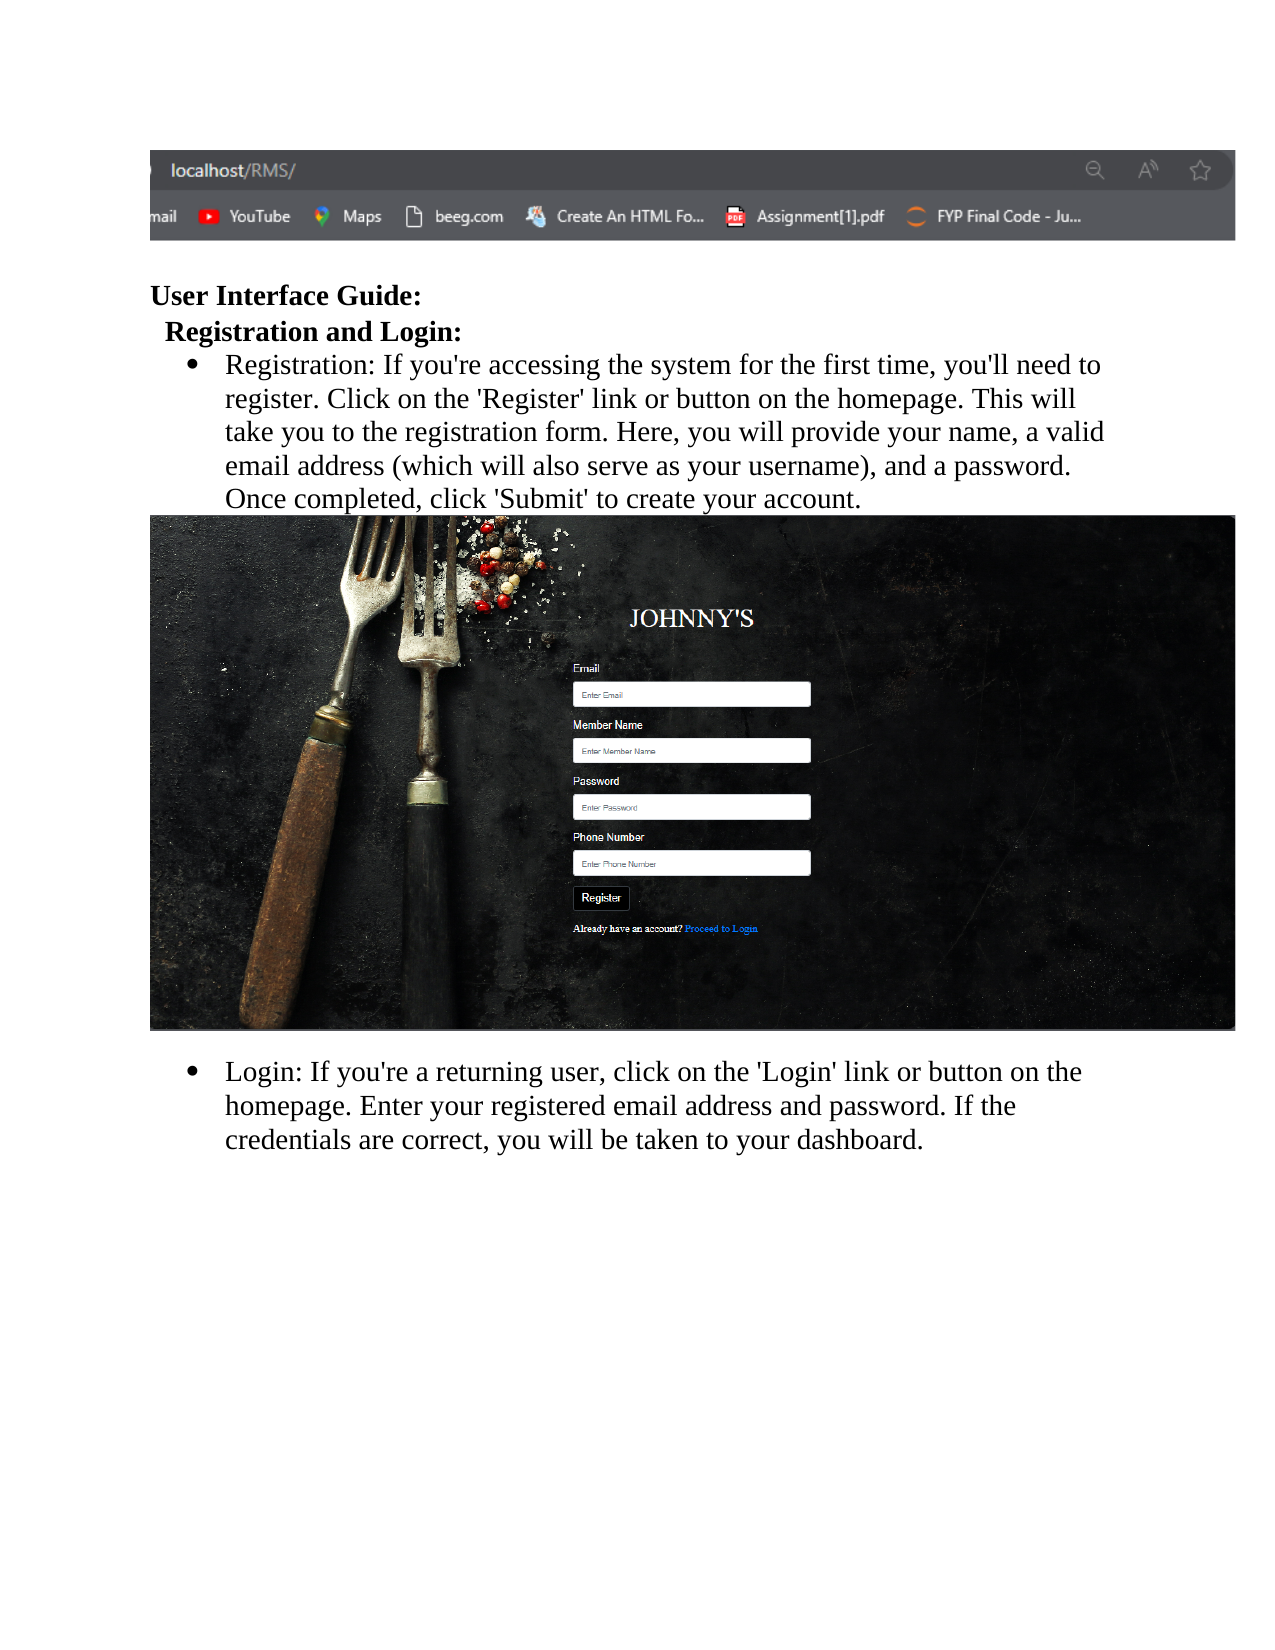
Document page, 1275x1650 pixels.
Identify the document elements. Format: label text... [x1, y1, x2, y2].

picture [150, 515, 1236, 1031]
list Registration: If you're accessing the system for the first time, you'll need to register. Click on the 'Register' link or button on the homepage. This will take you to the registration form. Here, you will provide your name, a valid email address (which will also serve as your username), and a password. Once completed, click 'Submit' to create your account. [187, 347, 1125, 515]
subtitle User Interface Guide: [150, 278, 1125, 312]
subtitle Registration and Login: [164, 314, 1125, 347]
picture [150, 150, 1236, 250]
list Login: If you're a returning user, click on the 'Login' link or button on the homepage. Enter your registered email address and password. If the credentials are correct, you will be taken to your dashboard. [187, 1054, 1125, 1155]
